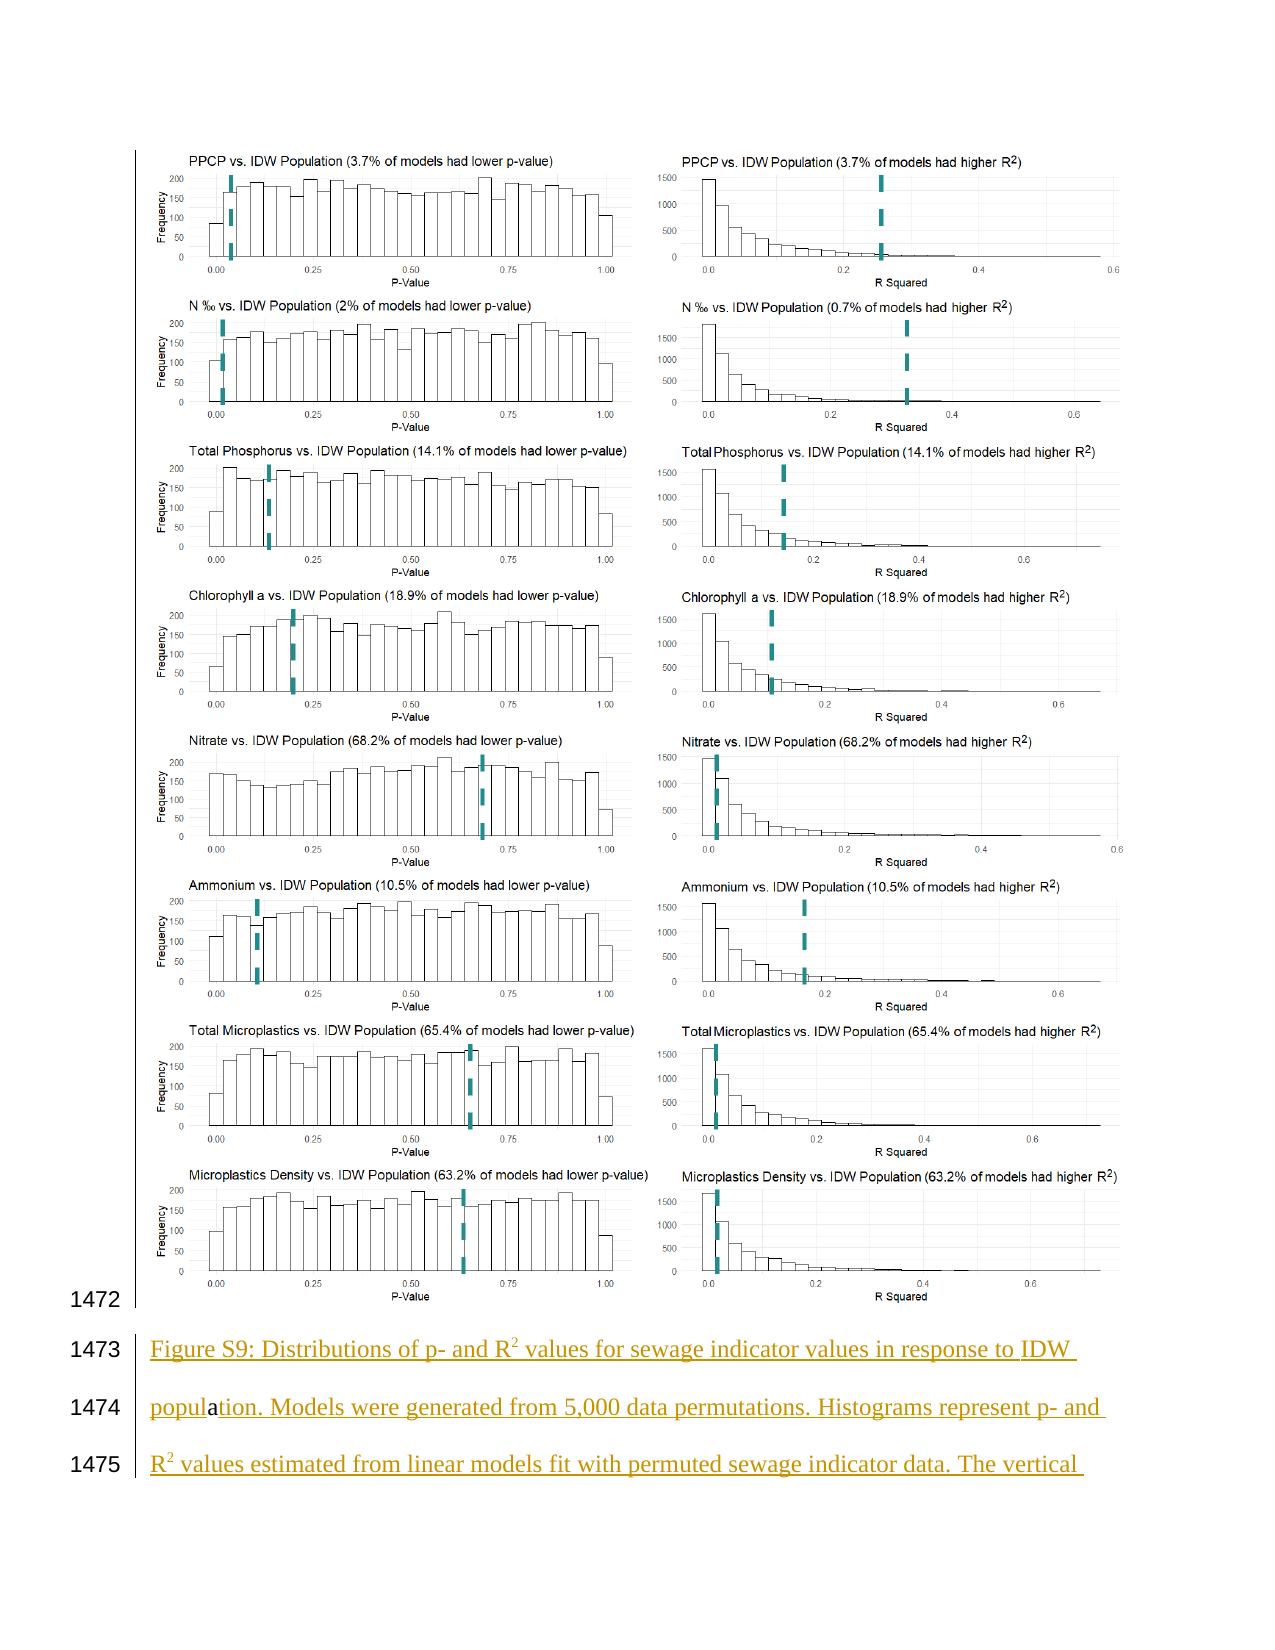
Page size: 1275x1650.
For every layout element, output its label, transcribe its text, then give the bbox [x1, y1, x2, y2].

text a [150, 1334, 1125, 1478]
picture [150, 150, 1125, 1308]
